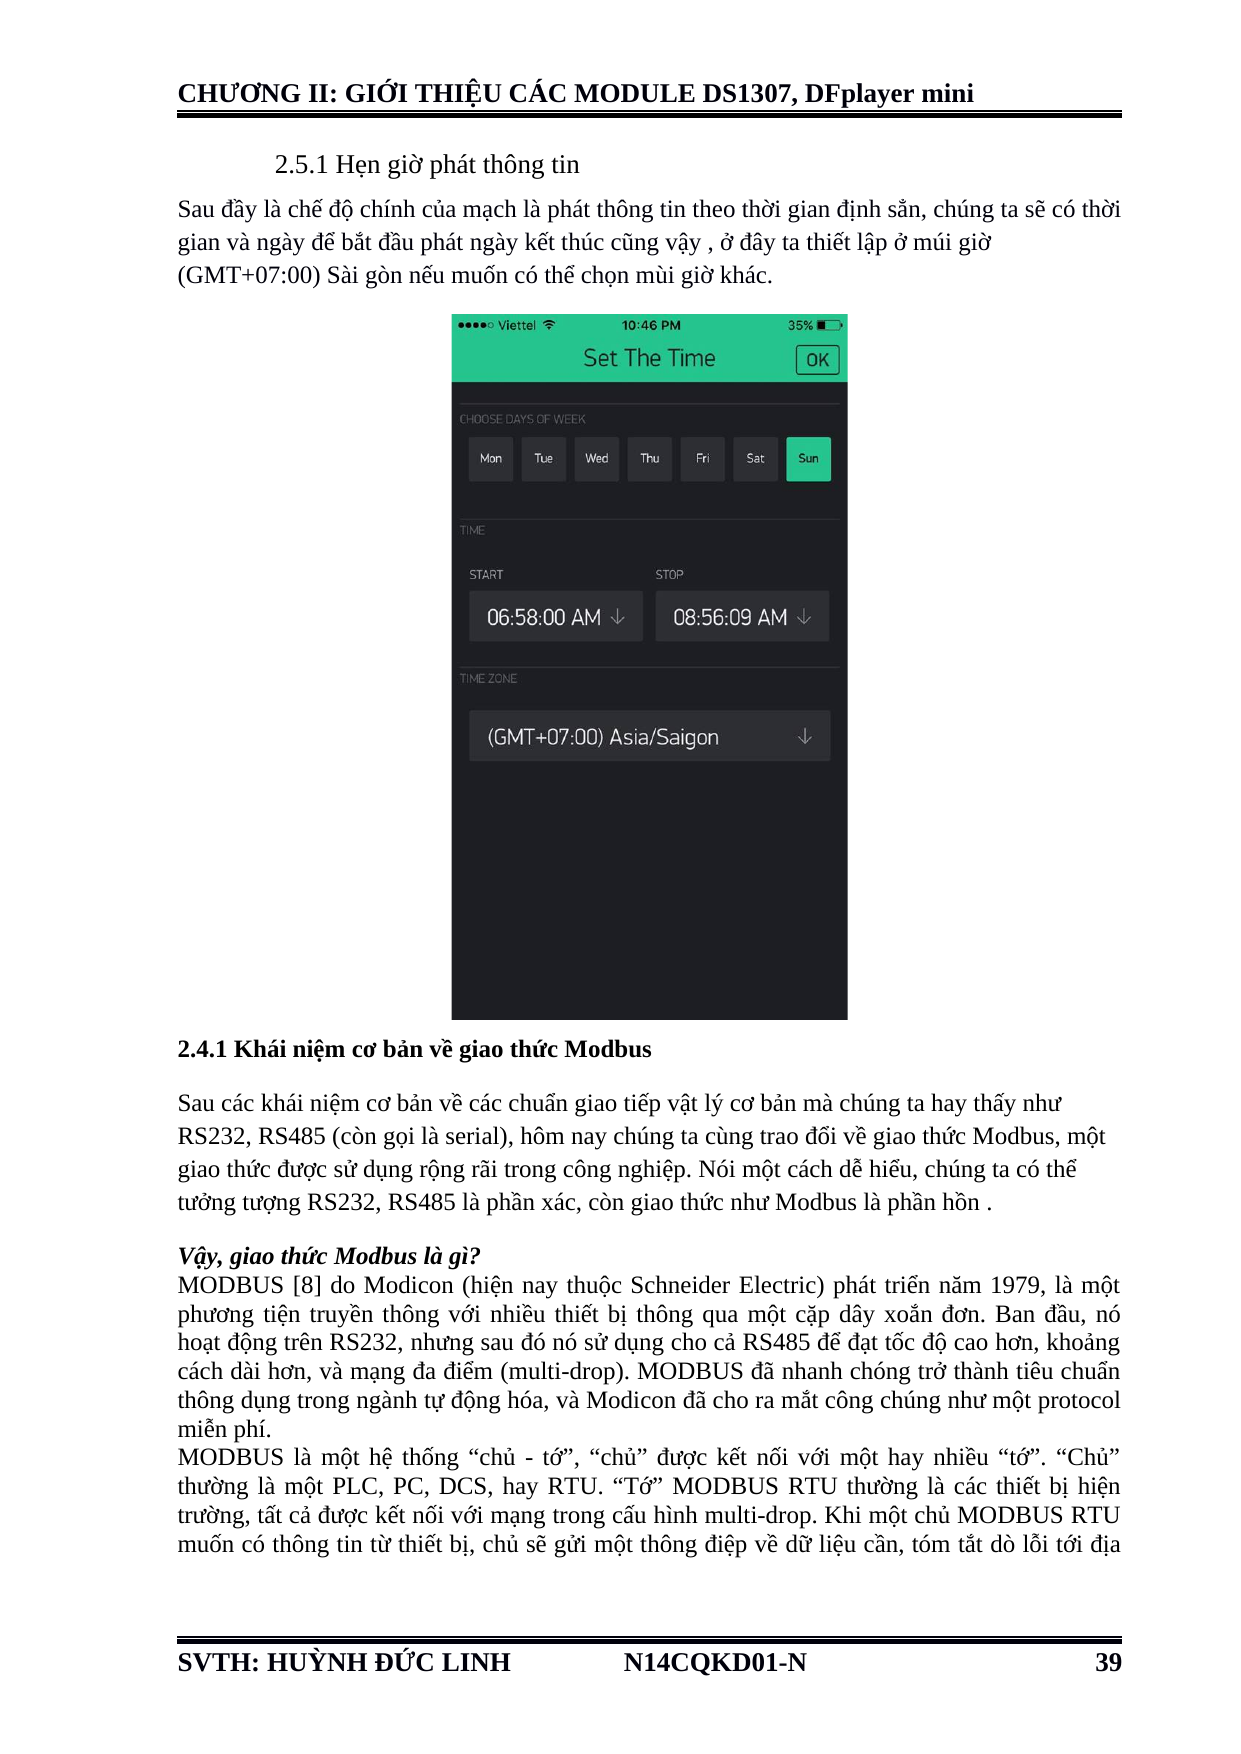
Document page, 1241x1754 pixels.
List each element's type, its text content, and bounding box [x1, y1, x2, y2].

text 2.4.1 Khái niệm cơ bản về giao thức Modbus [177, 1034, 1122, 1063]
picture [451, 314, 848, 1020]
text Vậy, giao thức Modbus là gì? [177, 1241, 1122, 1270]
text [177, 1442, 1122, 1557]
text 2.5.1 Hẹn giờ phát thông tin [227, 148, 1122, 179]
text Sau các khái niệm cơ bản về các chuẩn giao tiếp vật lý cơ bản mà chúng ta hay thấy như RS232, RS485 (còn gọi là serial), hôm nay chúng ta cùng trao đổi về giao thức Modbus, một giao thức được sử dụng rộng rãi trong công nghiệp. Nói một cách dễ hiểu, chúng ta có thể tưởng tượng RS232, RS485 là phần xác, còn giao thức như Modbus là phần hồn . [177, 1088, 1122, 1216]
text Sau đầy là chế độ chính của mạch là phát thông tin theo thời gian định sẳn, chúng ta sẽ có thời gian và ngày để bắt đầu phát ngày kết thúc cũng vậy , ở đây ta thiết lập ở múi giờ (GMT+07:00) Sài gòn nếu muốn có thể chọn mùi giờ khác. [177, 194, 1122, 289]
text MODBUS [8] do Modicon (hiện nay thuộc Schneider Electric) phát triển năm 1979, là một phương tiện truyền thông với nhiều thiết bị thông qua một cặp dây xoắn đơn. Ban đầu, nó hoạt động trên RS232, nhưng sau đó nó sử dụng cho cả RS485 để đạt tốc độ cao hơn, khoảng cách dài hơn, và mạng đa điểm (multi-drop). MODBUS đã nhanh chóng trở thành tiêu chuẩn thông dụng trong ngành tự động hóa, và Modicon đã cho ra mắt công chúng như một protocol miễn phí. [177, 1270, 1122, 1442]
